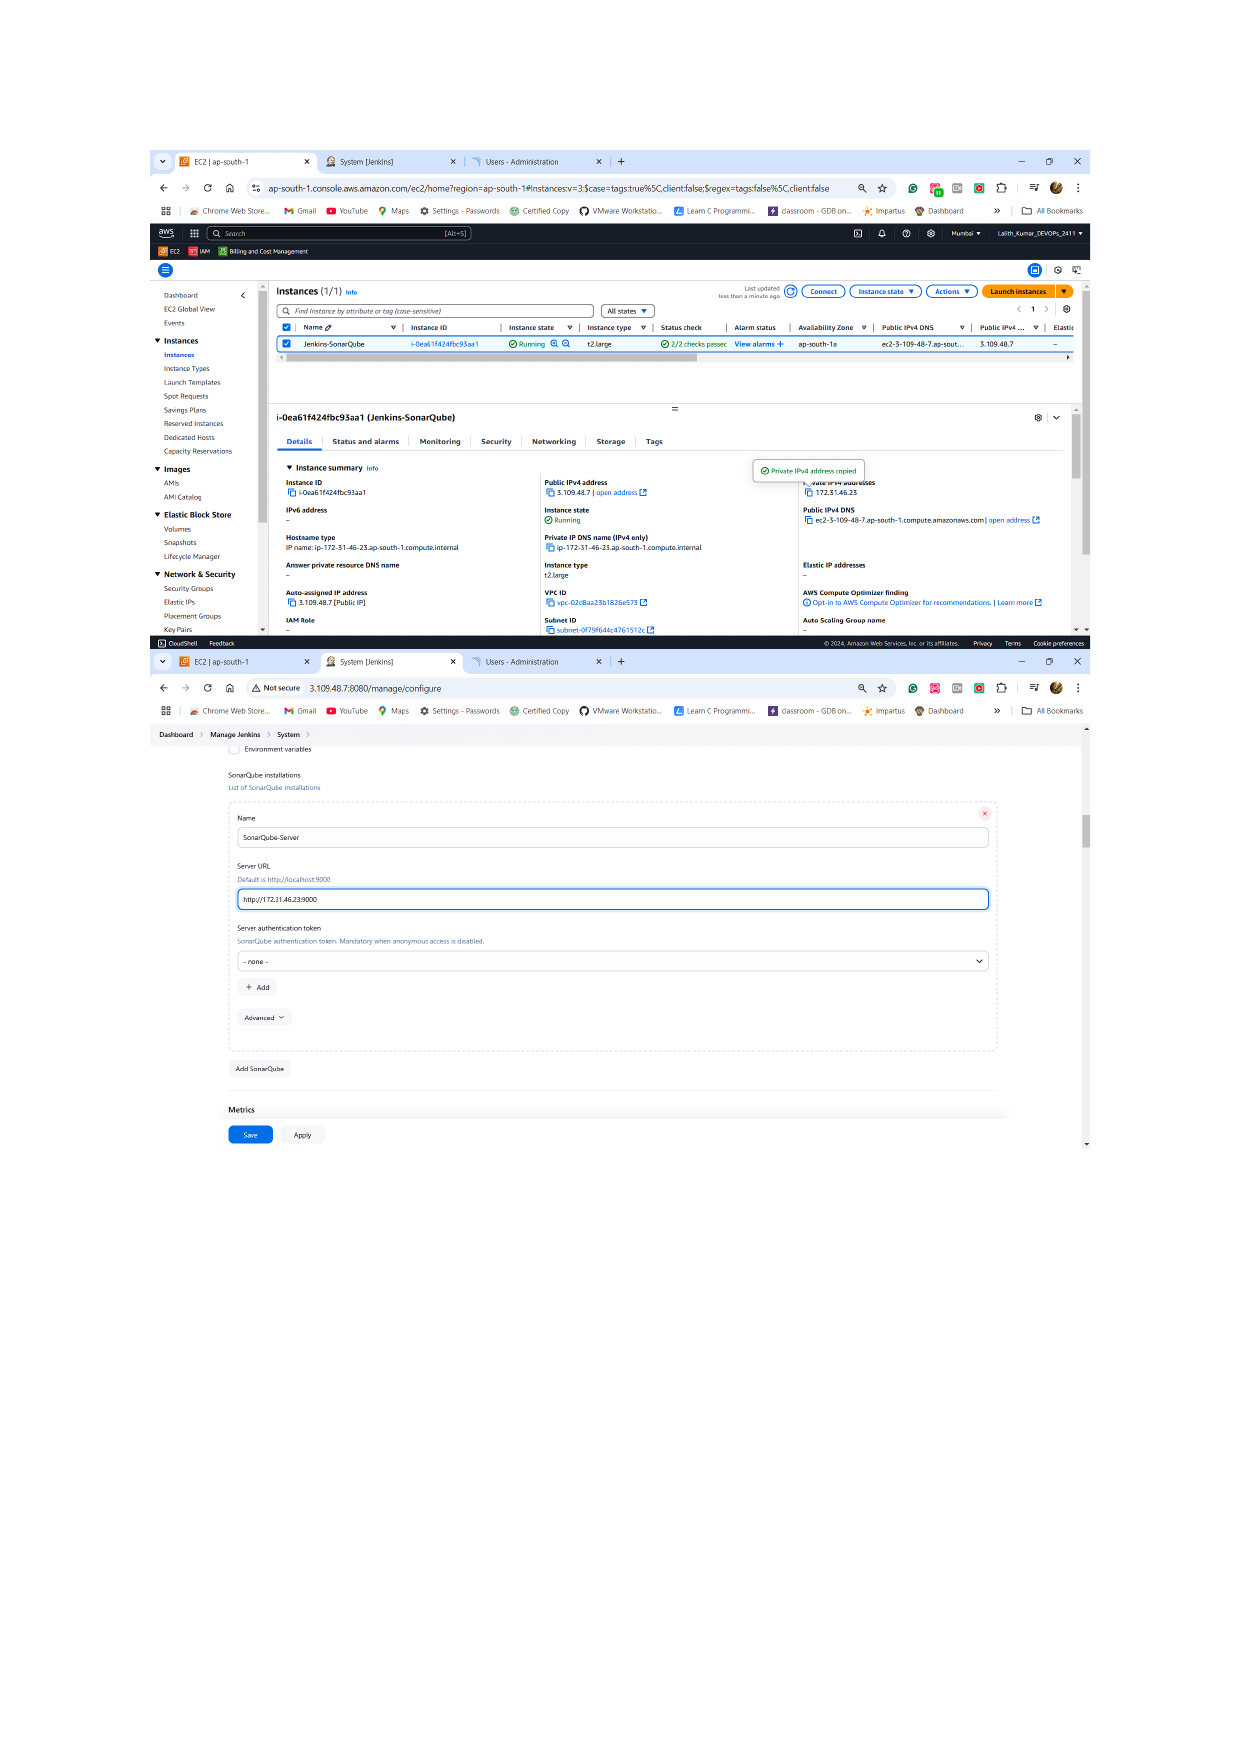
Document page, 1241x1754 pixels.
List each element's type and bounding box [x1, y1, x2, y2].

picture [150, 150, 1091, 1149]
